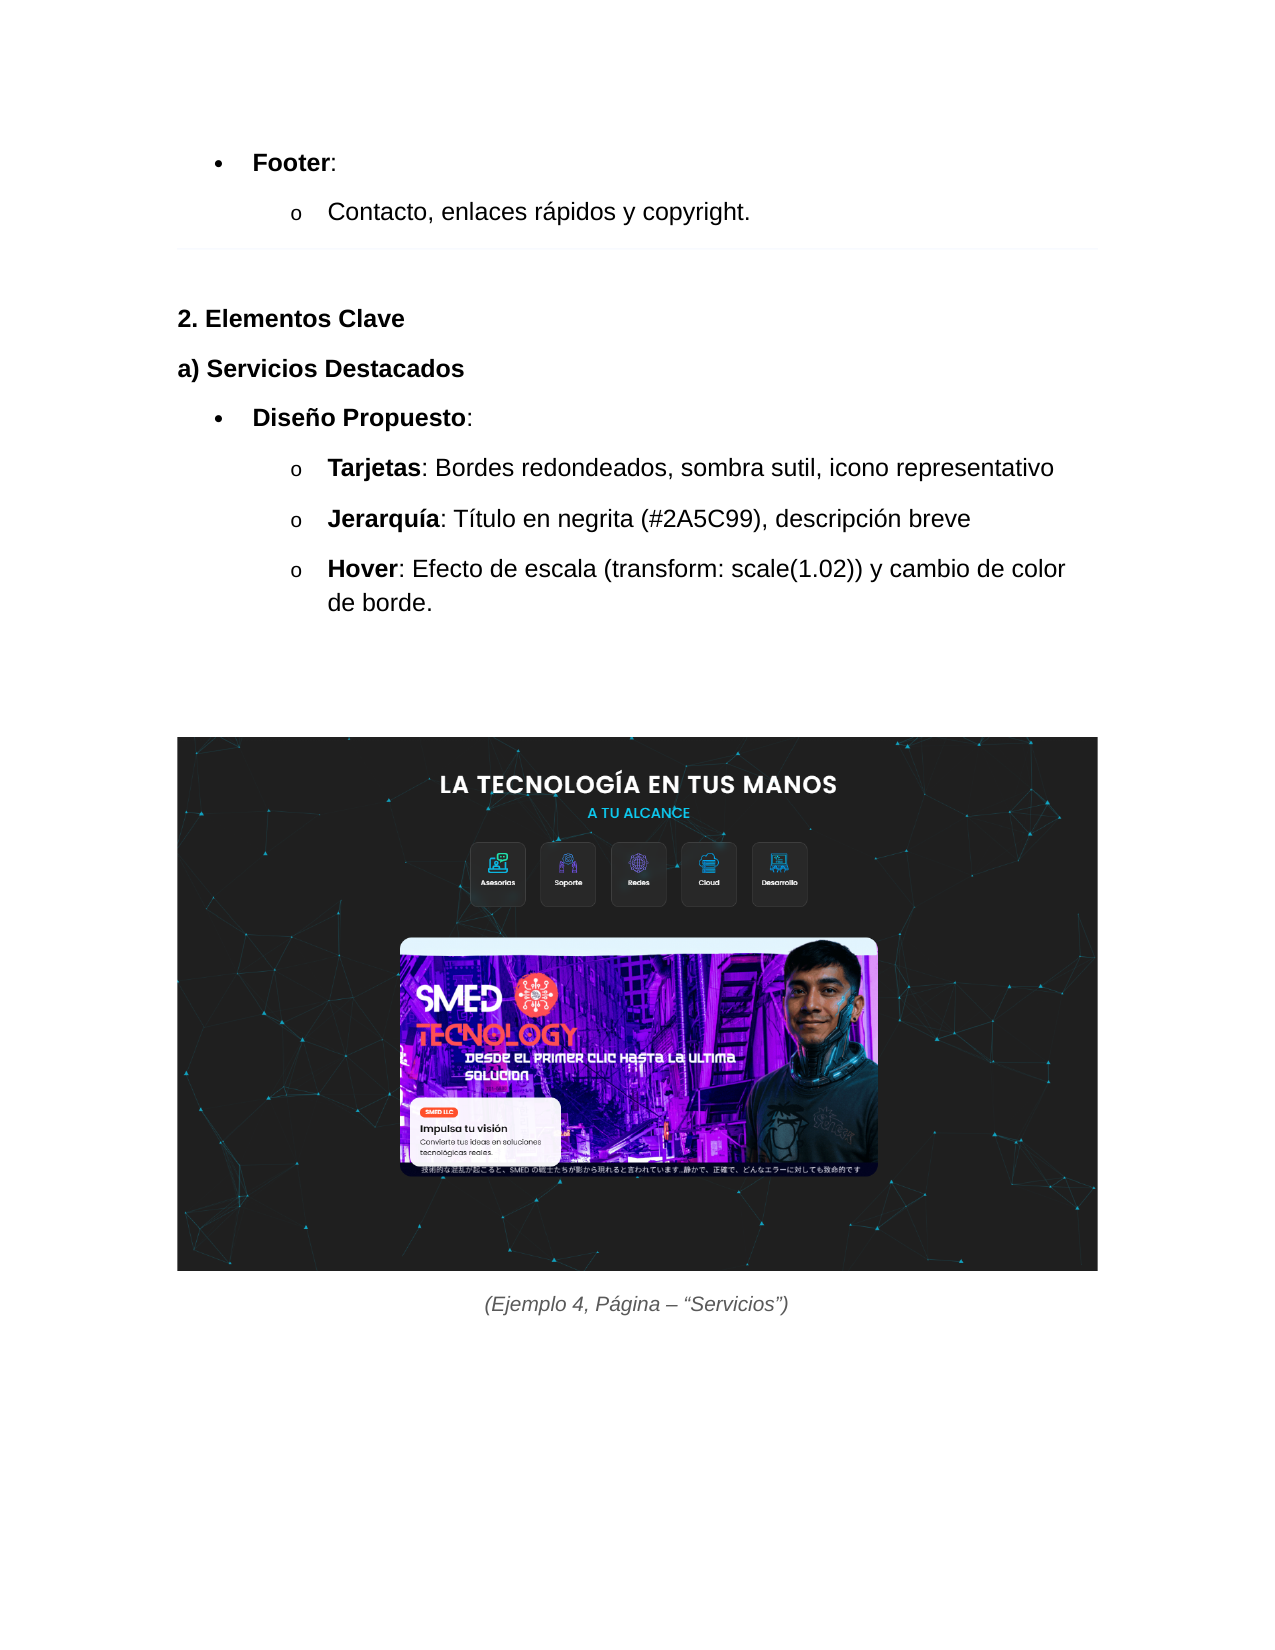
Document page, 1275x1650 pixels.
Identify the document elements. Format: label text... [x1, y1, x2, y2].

list Jerarquía: Título en negrita (#2A5C99), descripción breve [290, 504, 1098, 533]
text 2. Elementos Clave [177, 304, 1098, 333]
text a) Servicios Destacados [177, 353, 1098, 382]
text (Ejemplo 4, Página – “Servicios”) [177, 1292, 1098, 1316]
list Contacto, enlaces rápidos y copyright. [290, 197, 1098, 227]
list Footer: [215, 148, 1098, 176]
list Diseño Propuesto: [215, 403, 1098, 432]
picture [177, 737, 1098, 1271]
list Tarjetas: Bordes redondeados, sombra sutil, icono representativo [290, 453, 1098, 483]
list Hover: Efecto de escala (transform: scale(1.02)) y cambio de color de borde. [290, 554, 1098, 617]
